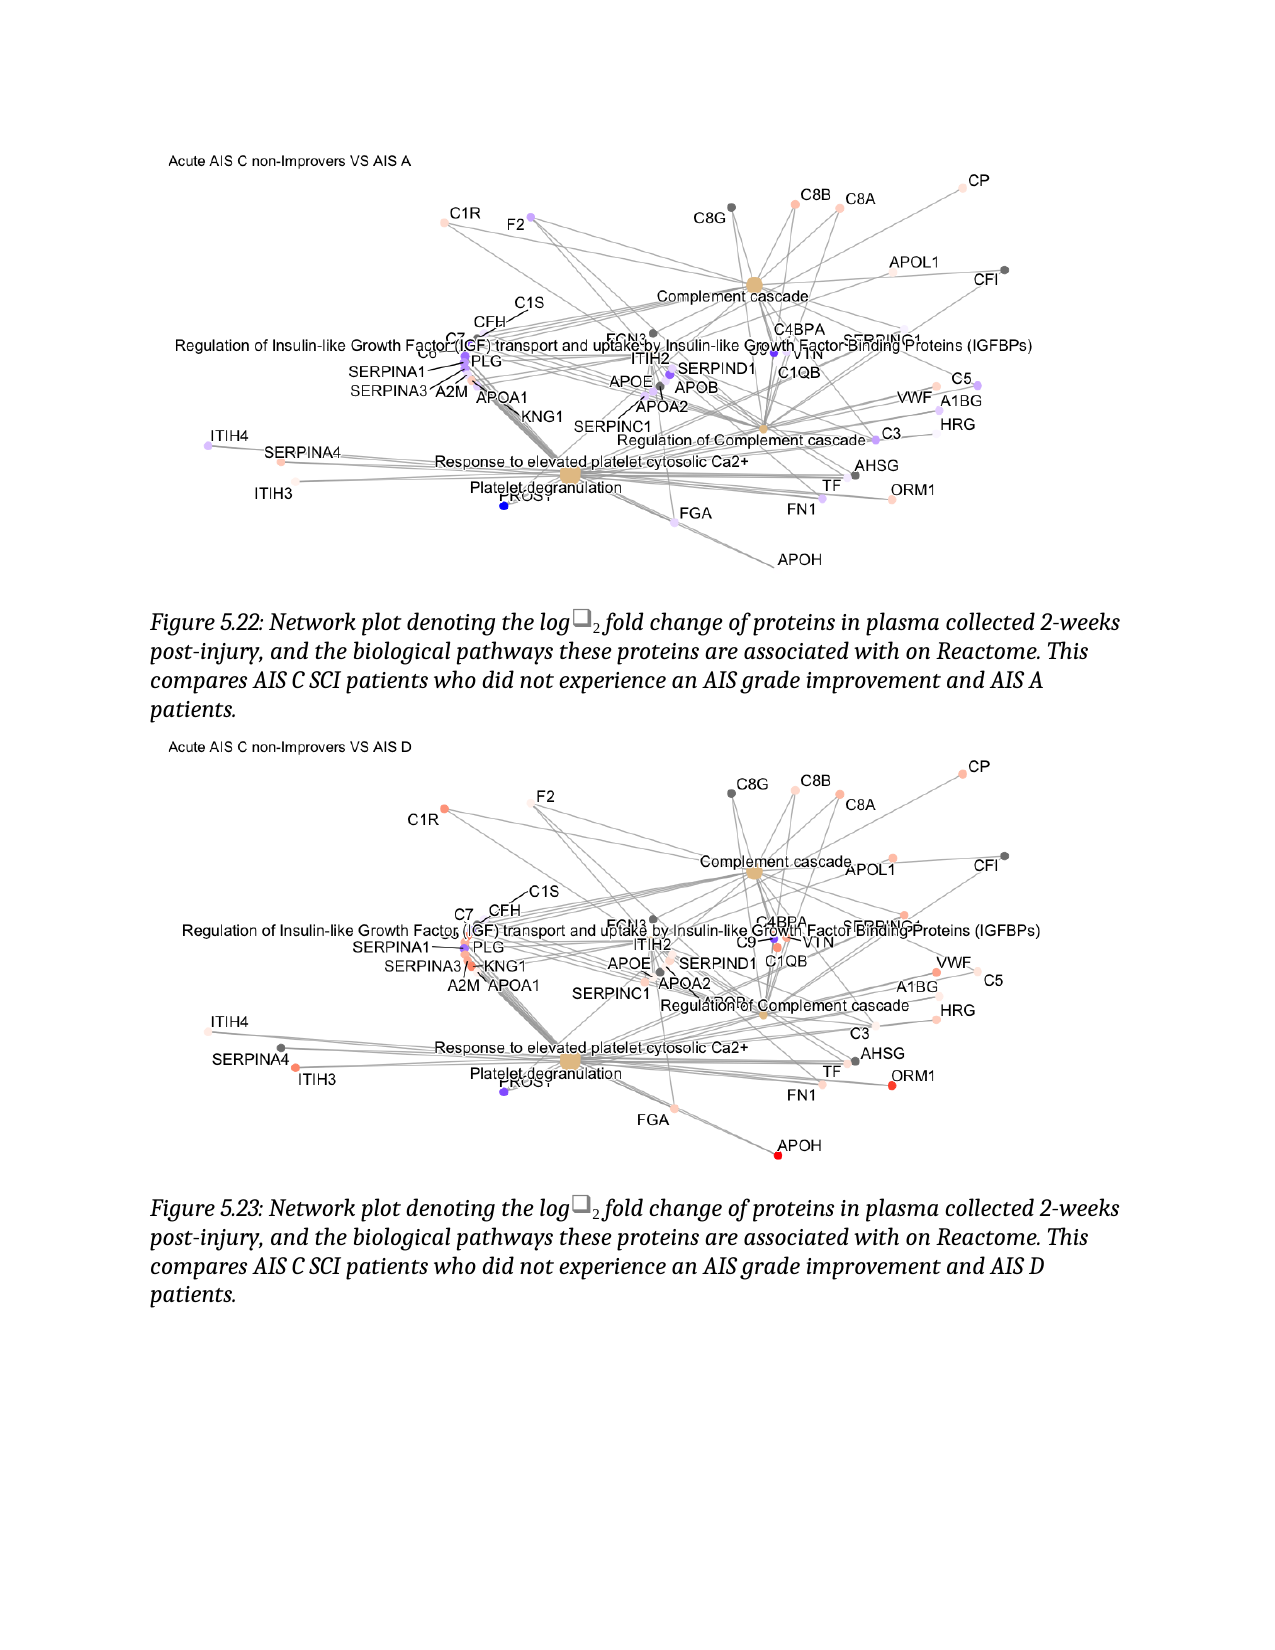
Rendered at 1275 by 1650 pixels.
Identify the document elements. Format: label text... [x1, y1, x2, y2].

picture [168, 735, 1044, 1174]
text Figure 5.23: Network plot denoting the log fold change of proteins in plasma collected 2-weeks post-injury, and the biological pathways these proteins are associated with on Reactome. This compares AIS C SCI patients who did not experience an AIS grade improvement and AIS D patients. [150, 1194, 1125, 1309]
text Figure 5.22: Network plot denoting the log fold change of proteins in plasma collected 2-weeks post-injury, and the biological pathways these proteins are associated with on Reactome. This compares AIS C SCI patients who did not experience an AIS grade improvement and AIS A patients. [150, 608, 1125, 723]
picture [168, 150, 1044, 588]
